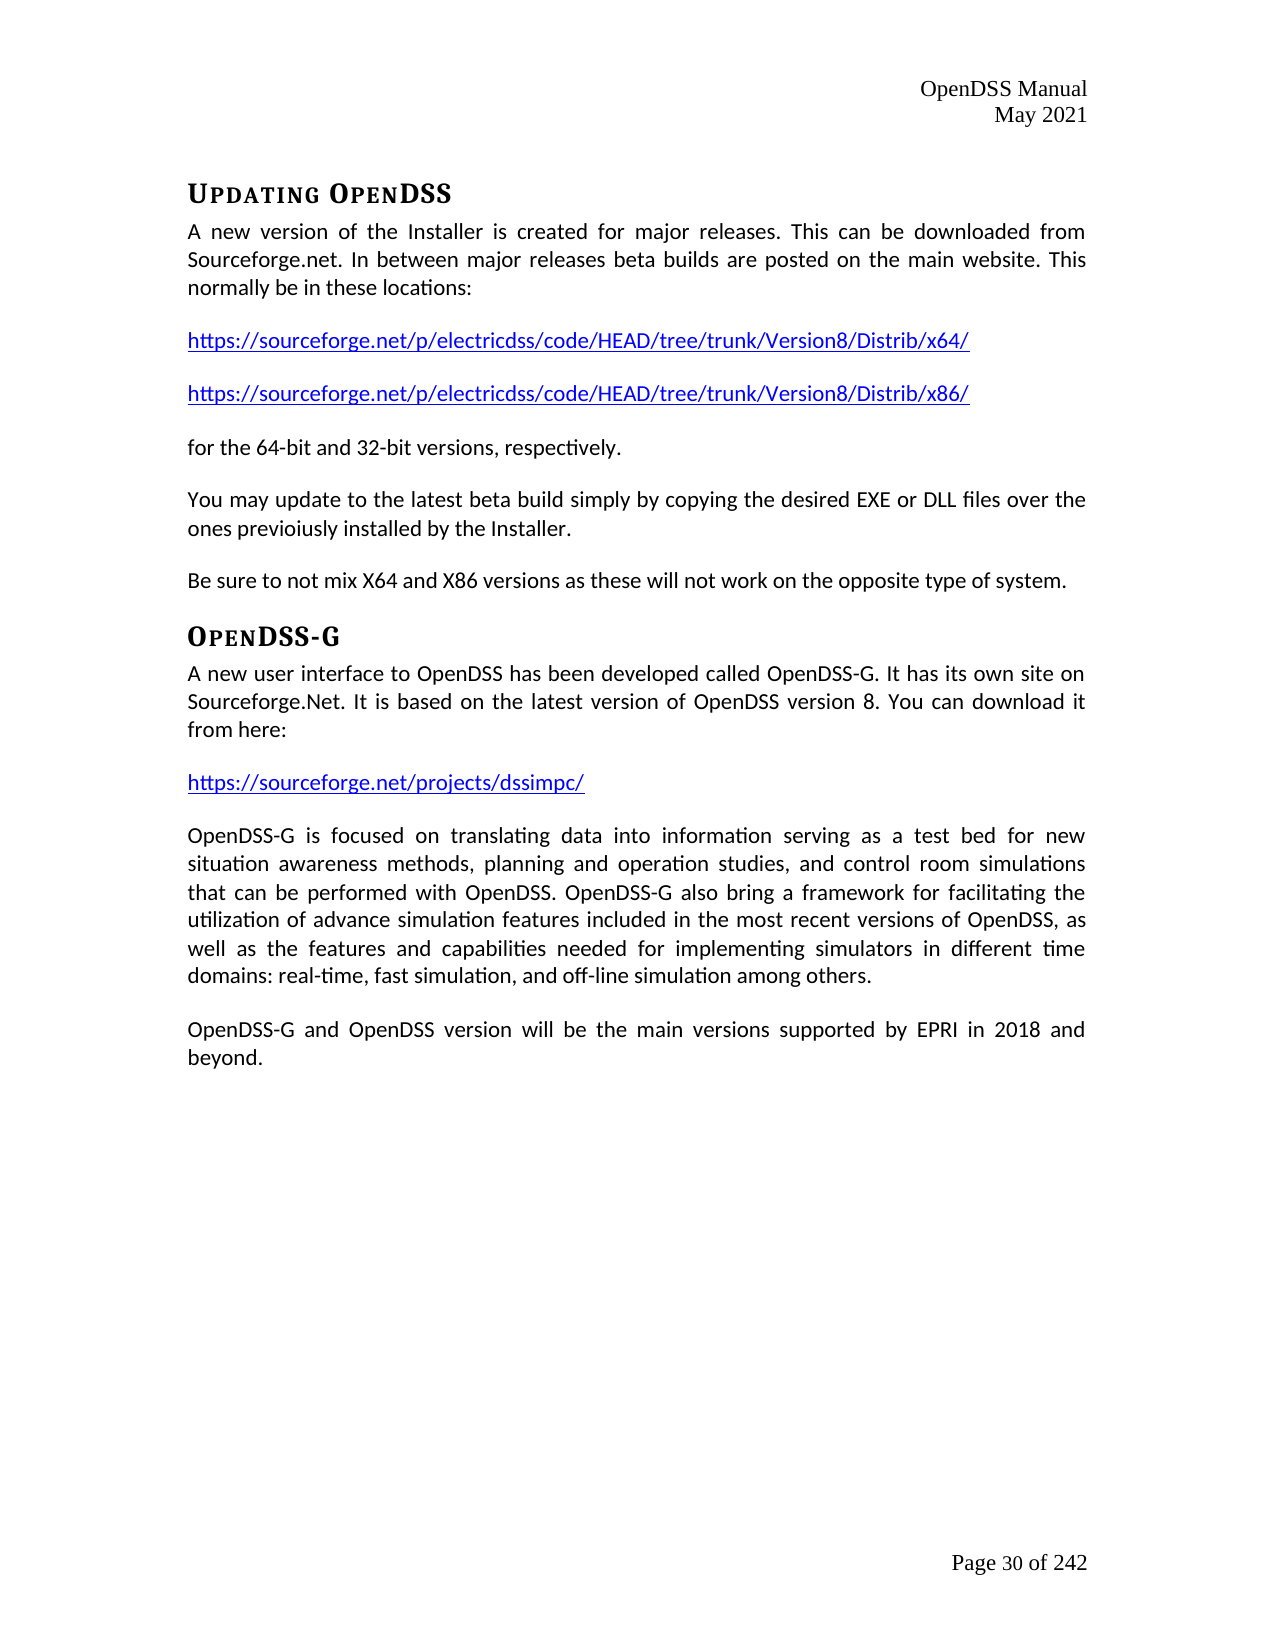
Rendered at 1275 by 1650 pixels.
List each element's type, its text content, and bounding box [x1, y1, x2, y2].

text OpenDSS-G is focused on translating data into information serving as a test bed for new situation awareness methods, planning and operation studies, and control room simulations that can be performed with OpenDSS. OpenDSS-G also bring a framework for facilitating the utilization of advance simulation features included in the most recent versions of OpenDSS, as well as the features and capabilities needed for implementing simulators in different time domains: real-time, fast simulation, and off-line simulation among others. [187, 822, 1087, 990]
text A new version of the Installer is created for major releases. This can be downloaded from Sourceforge.net. In between major releases beta builds are posted on the main website. This normally be in these locations: [187, 217, 1087, 302]
text https://sourceforge.net/projects/dssimpc/ [187, 768, 1087, 797]
text for the 64-bit and 32-bit versions, respectively. [187, 433, 1087, 461]
text https://sourceforge.net/p/electricdss/code/HEAD/tree/trunk/Version8/Distrib/x86/ [187, 379, 1087, 408]
text OpenDSS-G and OpenDSS version will be the main versions supported by EPRI in 2018 and beyond. [187, 1015, 1087, 1071]
text You may update to the latest beta build simply by copying the desired EXE or DLL files over the ones previoiusly installed by the Installer. [187, 486, 1087, 542]
text https://sourceforge.net/p/electricdss/code/HEAD/tree/trunk/Version8/Distrib/x64/ [187, 327, 1087, 354]
subtitle OpenDSS-G [187, 620, 1087, 653]
subtitle Updating OpenDSS [187, 178, 1087, 211]
text A new user interface to OpenDSS has been developed called OpenDSS-G. It has its own site on Sourceforge.Net. It is based on the latest version of OpenDSS version 8. You can download it from here: [187, 659, 1087, 743]
text Be sure to not mix X64 and X86 versions as these will not work on the opposite type of system. [187, 567, 1087, 595]
